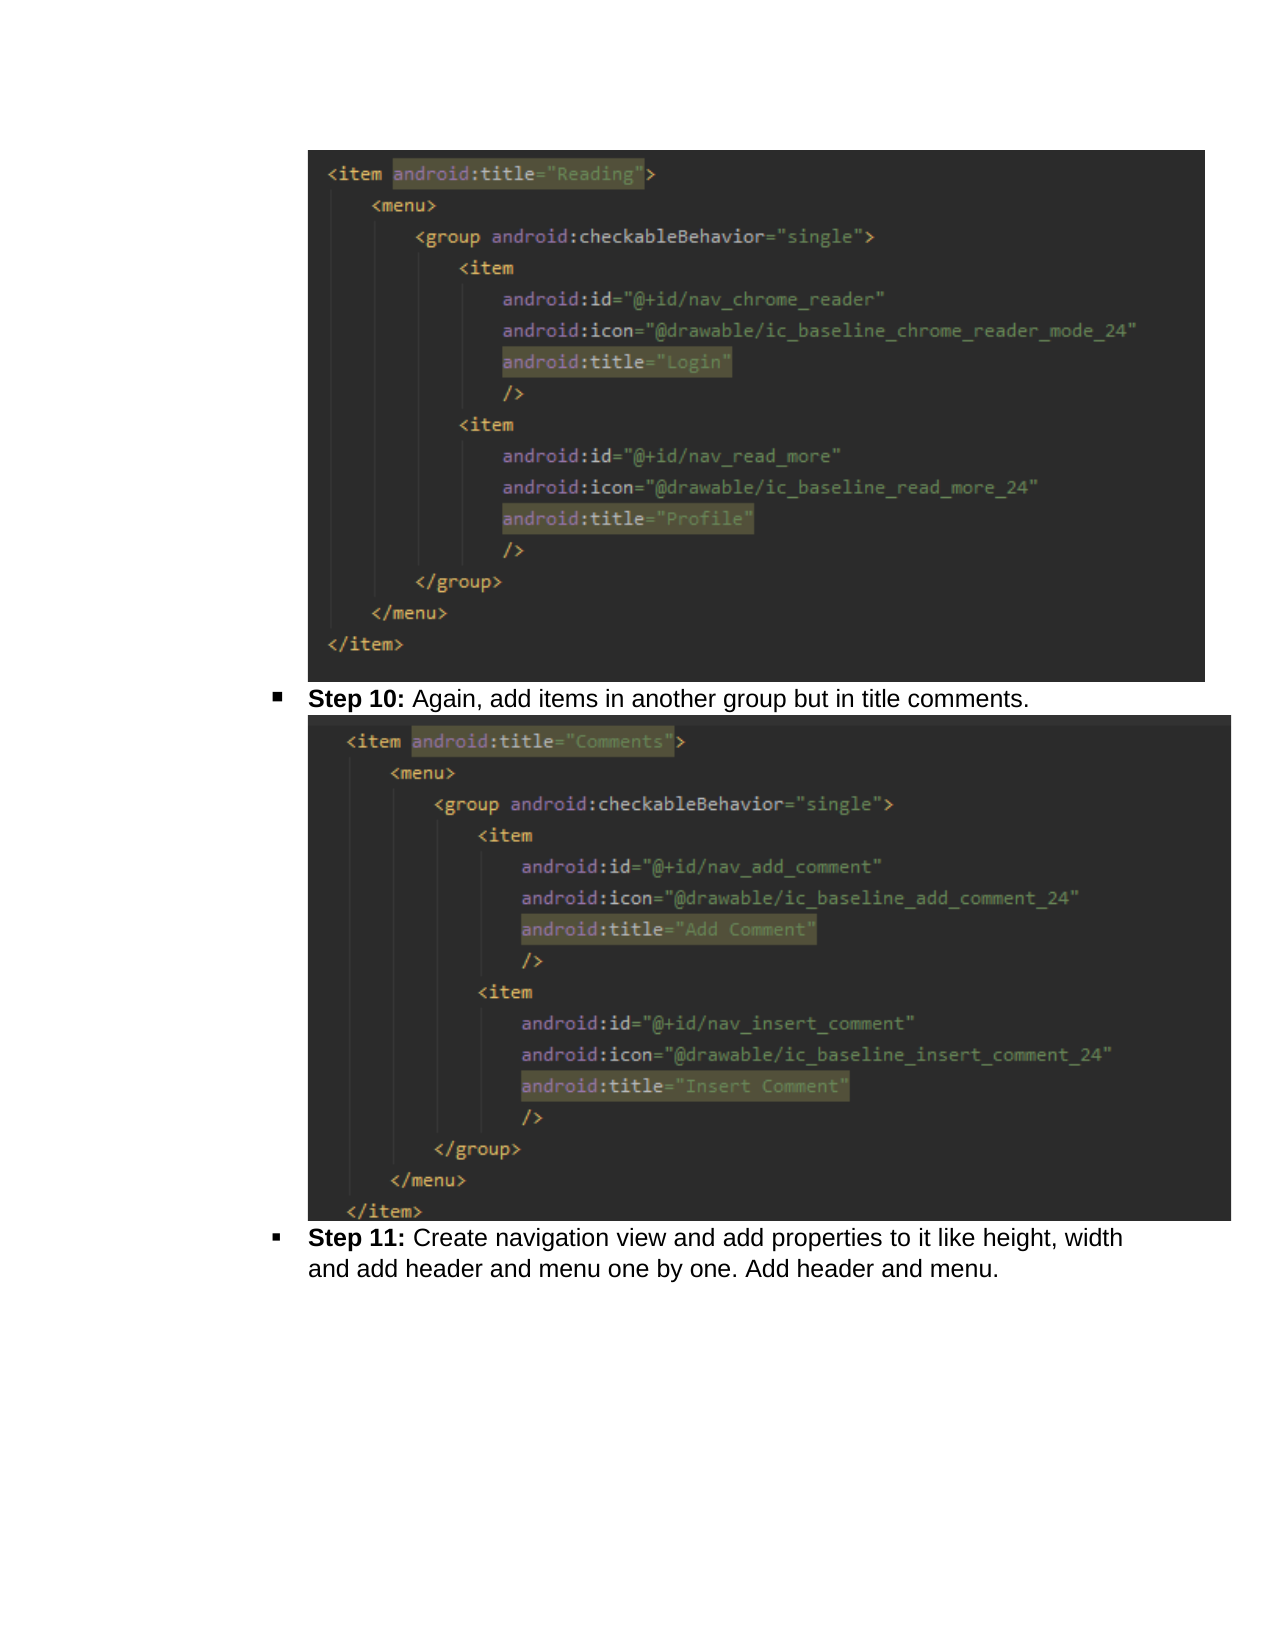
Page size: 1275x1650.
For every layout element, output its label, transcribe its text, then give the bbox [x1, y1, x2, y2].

list Step 10: Again, add items in another group but in title comments. [270, 683, 1125, 713]
picture [307, 150, 1205, 682]
picture [307, 715, 1232, 1221]
list Step 11: Create navigation view and add properties to it like height, width and add header and menu one by one. Add header and menu. [270, 1223, 1125, 1282]
